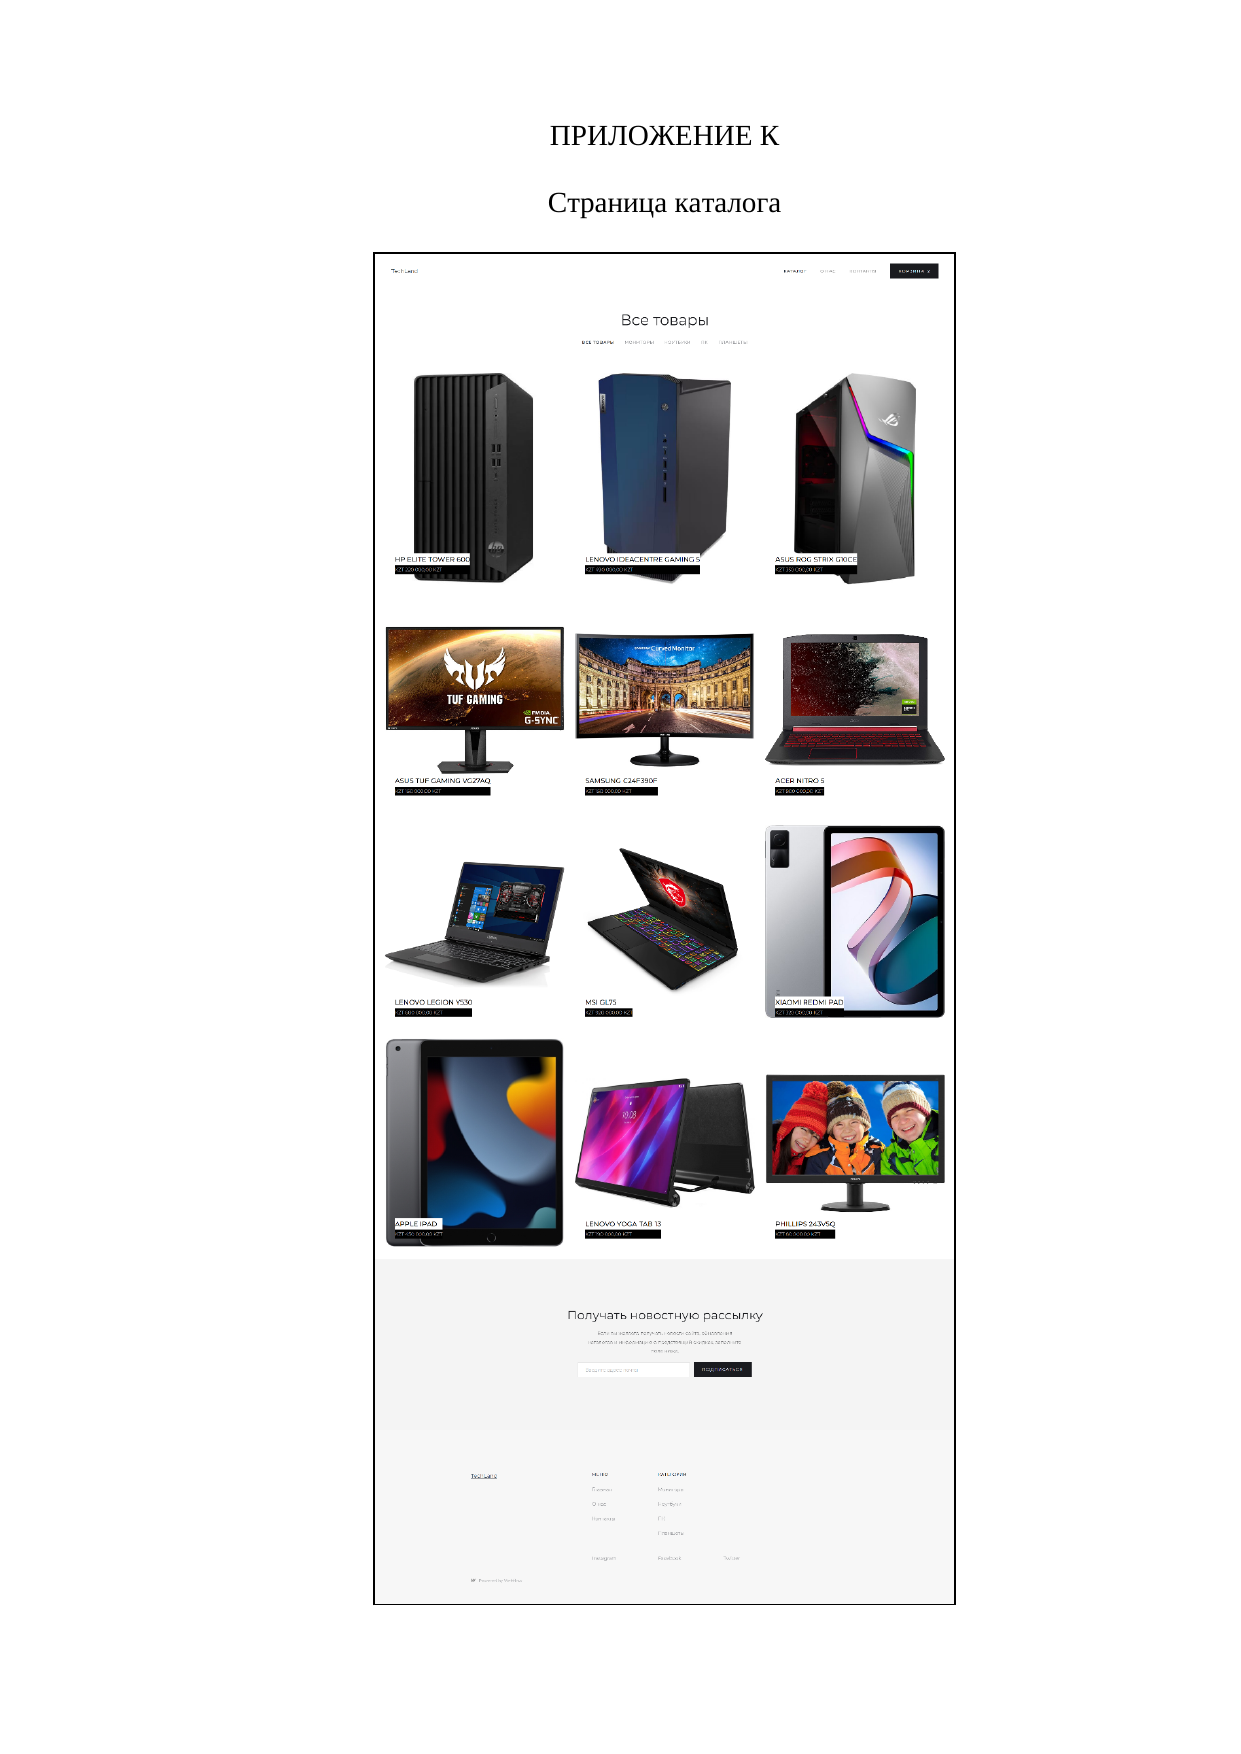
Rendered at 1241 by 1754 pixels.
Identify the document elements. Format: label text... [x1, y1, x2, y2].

picture [375, 254, 954, 1604]
text ПРИЛОЖЕНИЕ К [177, 118, 1152, 152]
text Страница каталога [177, 185, 1152, 219]
